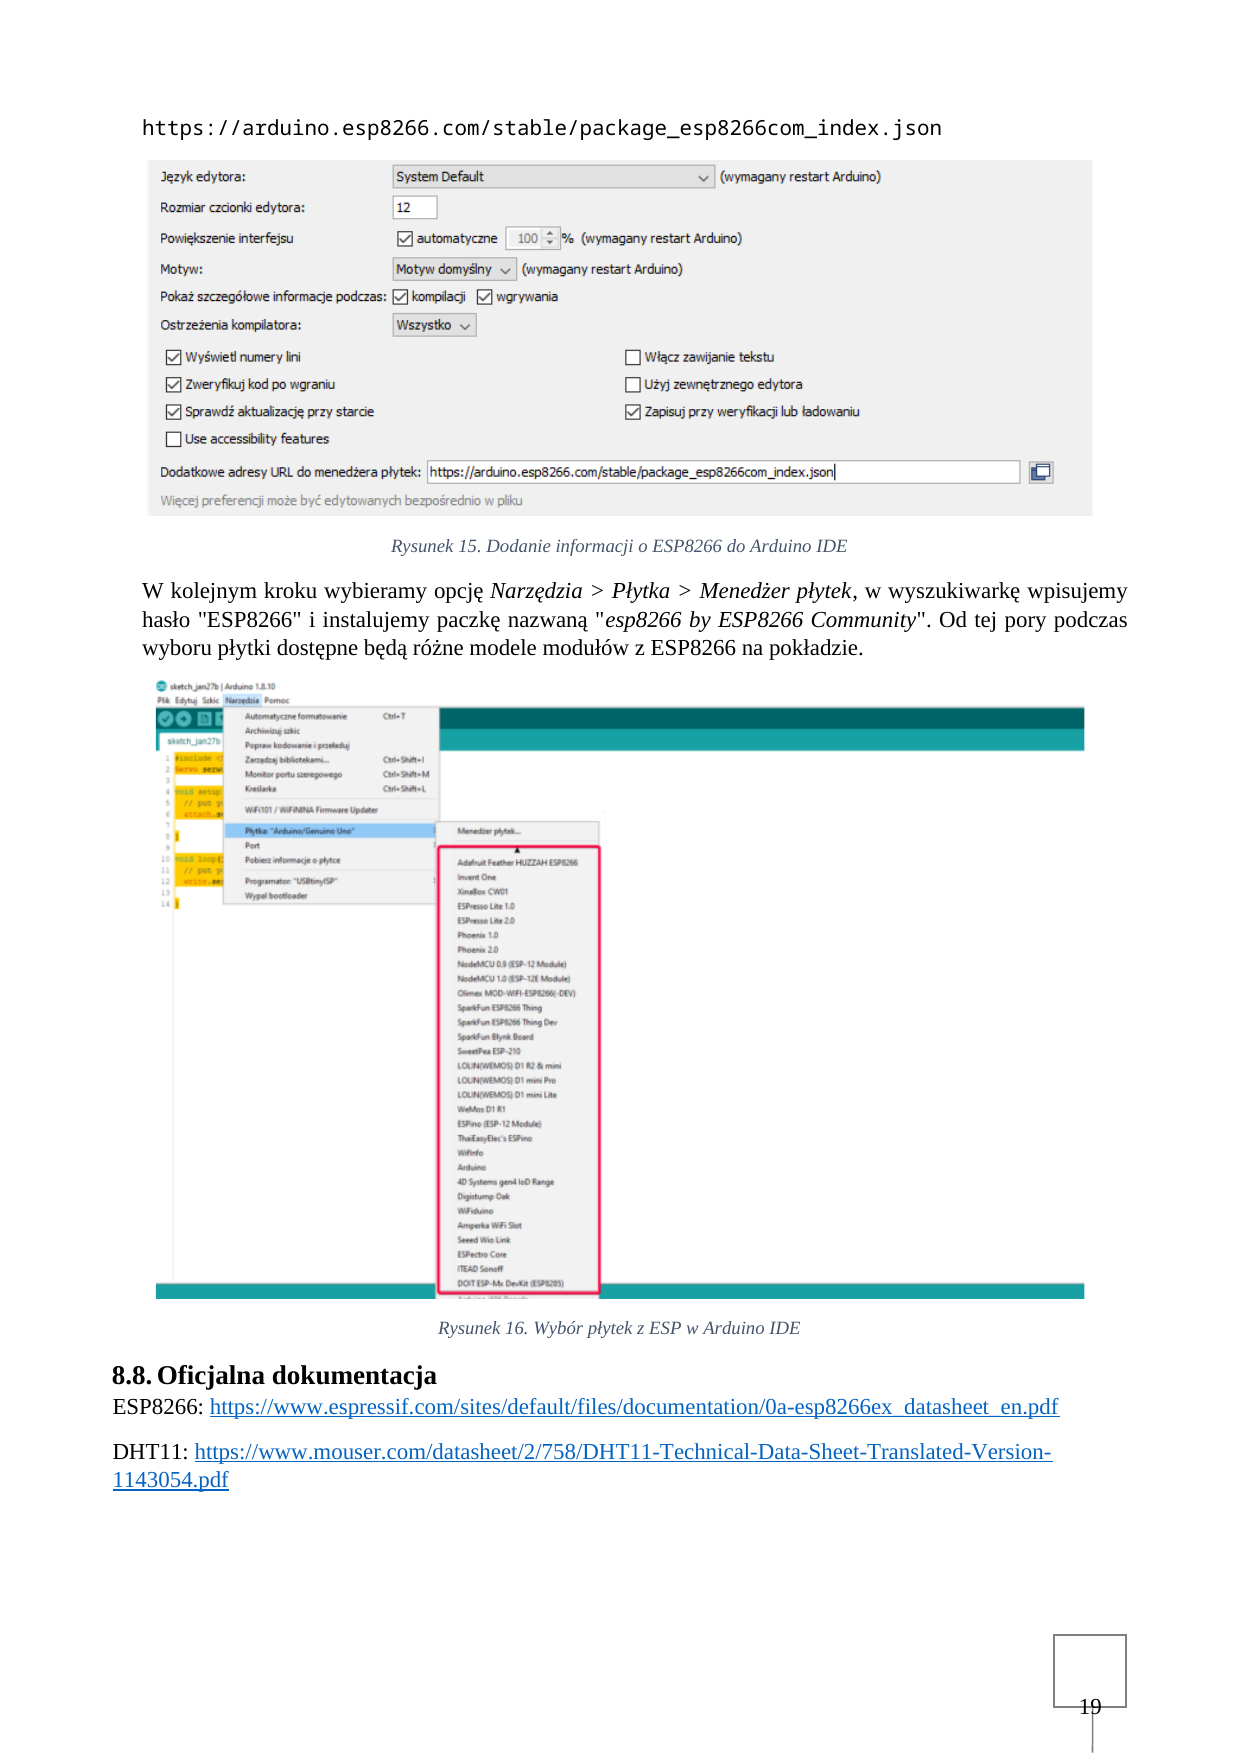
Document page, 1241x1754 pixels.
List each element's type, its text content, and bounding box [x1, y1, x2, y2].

text W kolejnym kroku wybieramy opcję Narzędzia > Płytka > Menedżer płytek, w wyszukiwarkę wpisujemy hasło "ESP8266" i instalujemy paczkę nazwaną "esp8266 by ESP8266 Community". Od tej pory podczas wyboru płytki dostępne będą różne modele modułów z ESP8266 na pokładzie. [142, 577, 1128, 660]
text Rysunek . Wybór płytek z ESP w Arduino IDE [112, 1317, 1128, 1339]
text ESP8266: https://www.espressif.com/sites/default/files/documentation/0a-esp8266ex_datasheet_en.pdf [112, 1393, 1128, 1419]
text https://arduino.esp8266.com/stable/package_esp8266com_index.json [142, 113, 1128, 141]
picture [155, 679, 1085, 1299]
picture [147, 160, 1093, 516]
text DHT11: https://www.mouser.com/datasheet/2/758/DHT11-Technical-Data-Sheet-Translated-Version-1143054.pdf [112, 1438, 1128, 1493]
subtitle Oficjalna dokumentacja [112, 1359, 1128, 1391]
text Rysunek . Dodanie informacji o ESP8266 do Arduino IDE [112, 535, 1128, 556]
